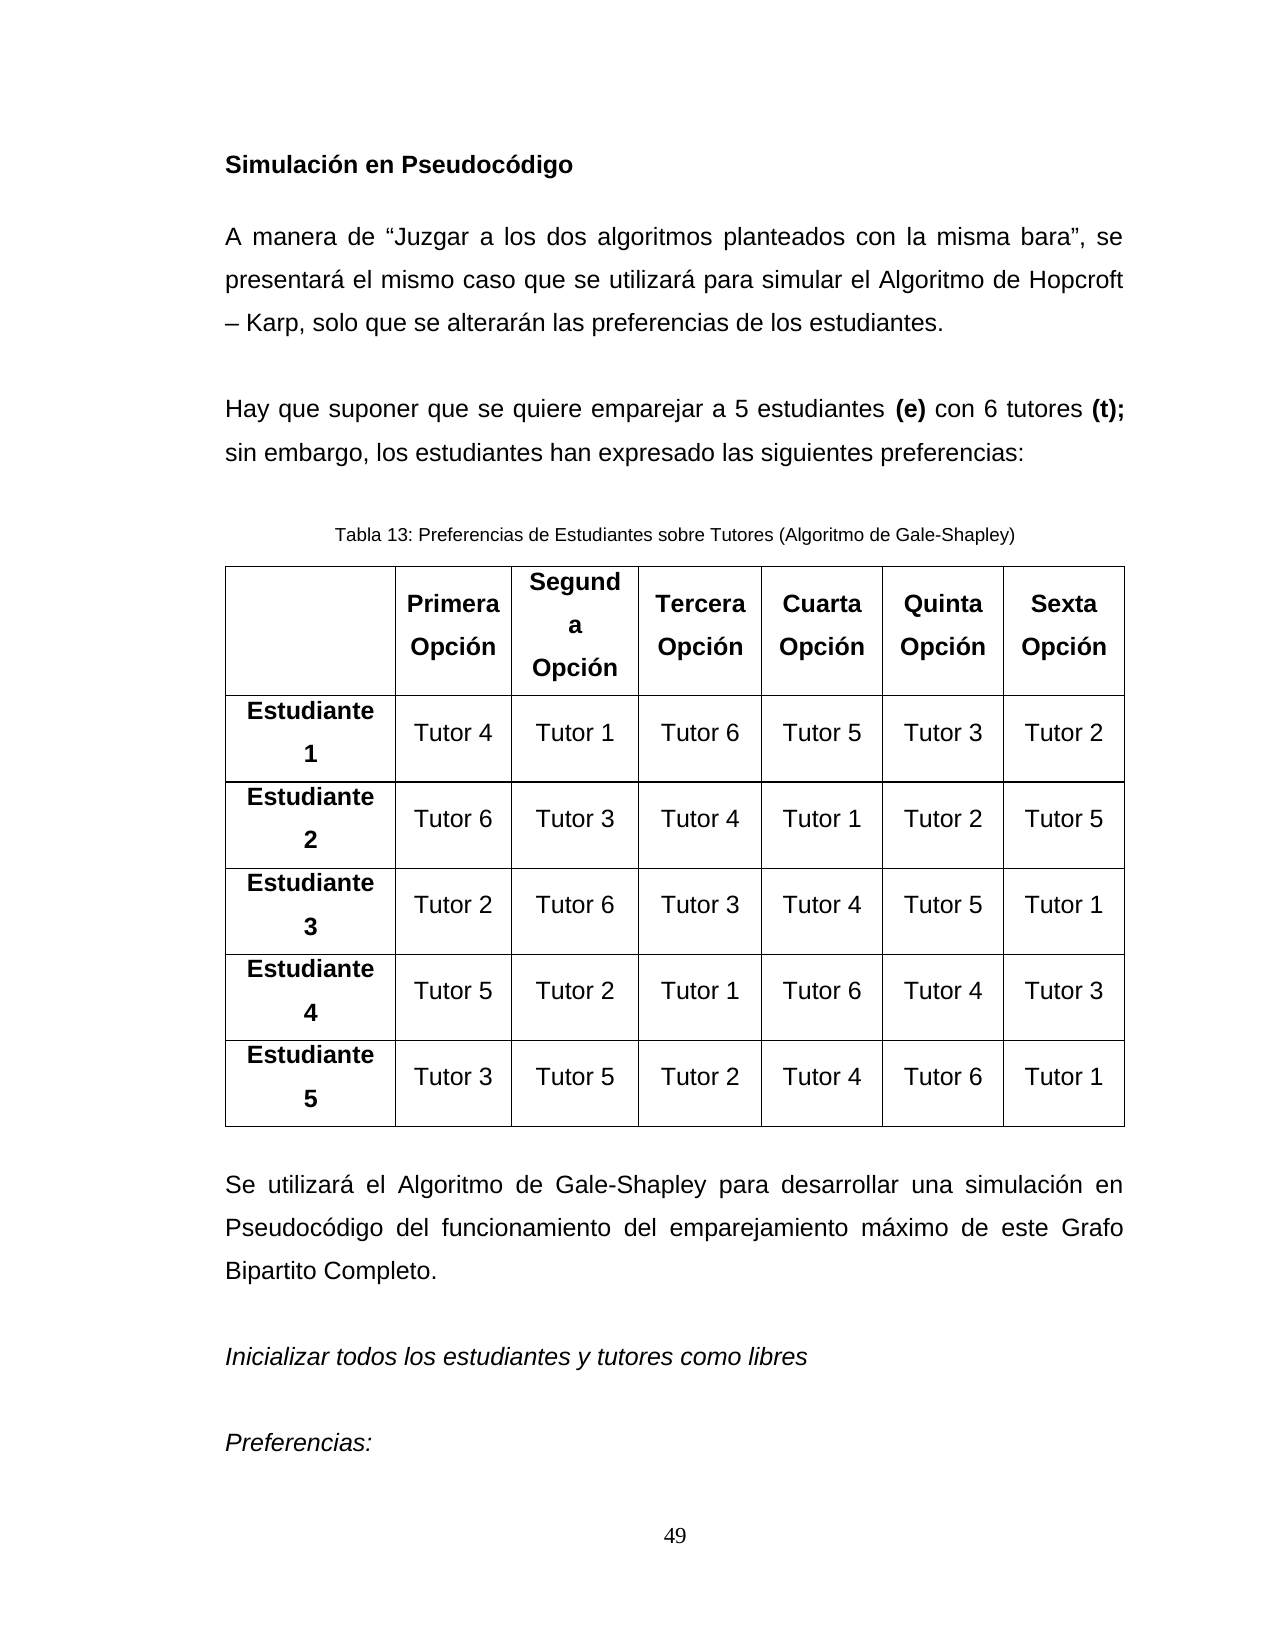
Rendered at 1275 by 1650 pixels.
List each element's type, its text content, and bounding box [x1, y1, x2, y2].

table_cell Tutor 5 [762, 696, 882, 781]
text A manera de “Juzgar a los dos algoritmos planteados con la misma bara”, se presentará el mismo caso que se utilizará para simular el Algoritmo de Hopcroft – Karp, solo que se alterarán las preferencias de los estudiantes. [225, 222, 1125, 337]
table_cell Tutor 3 [639, 869, 761, 953]
table_header Quinta Opción [883, 567, 1003, 695]
text Tabla 13: Preferencias de Estudiantes sobre Tutores (Algoritmo de Gale-Shapley) [225, 524, 1125, 545]
table_cell Estudiante 3 [226, 869, 395, 953]
table_cell Tutor 1 [639, 955, 761, 1039]
table_header [226, 567, 395, 695]
text Inicializar todos los estudiantes y tutores como libres [225, 1342, 1125, 1371]
table_cell Tutor 1 [512, 696, 638, 781]
text Se utilizará el Algoritmo de Gale-Shapley para desarrollar una simulación en Pseudocódigo del funcionamiento del emparejamiento máximo de este Grafo Bipartito Completo. [225, 1170, 1125, 1285]
table_cell Estudiante 4 [226, 955, 395, 1039]
table_cell Estudiante 2 [226, 783, 395, 867]
table_cell Tutor 4 [762, 869, 882, 953]
subtitle Simulación en Pseudocódigo [225, 150, 1125, 179]
table_cell Tutor 1 [1004, 869, 1124, 953]
table_cell Estudiante 1 [226, 696, 395, 781]
table_cell Tutor 3 [883, 696, 1003, 781]
table_cell Tutor 4 [762, 1041, 882, 1126]
table_cell Tutor 6 [762, 955, 882, 1039]
table_cell Tutor 6 [512, 869, 638, 953]
table_header Segunda Opción [512, 567, 638, 695]
table_cell Tutor 2 [639, 1041, 761, 1126]
table_header Sexta Opción [1004, 567, 1124, 695]
table_cell Tutor 3 [512, 783, 638, 867]
table_cell Tutor 3 [1004, 955, 1124, 1039]
table_cell Tutor 6 [396, 783, 511, 867]
table_cell Tutor 2 [512, 955, 638, 1039]
table_cell Tutor 4 [639, 783, 761, 867]
table_cell Tutor 6 [639, 696, 761, 781]
table_cell Tutor 5 [1004, 783, 1124, 867]
table_cell Tutor 1 [1004, 1041, 1124, 1126]
table_cell Tutor 4 [396, 696, 511, 781]
table_cell Tutor 6 [883, 1041, 1003, 1126]
table_cell Tutor 5 [512, 1041, 638, 1126]
text Hay que suponer que se quiere emparejar a 5 estudiantes (e) con 6 tutores (t); sin embargo, los estudiantes han expresado las siguientes preferencias: [225, 394, 1125, 466]
table_cell Tutor 5 [396, 955, 511, 1039]
table_header Cuarta Opción [762, 567, 882, 695]
table_cell Tutor 1 [762, 783, 882, 867]
table_cell Tutor 5 [883, 869, 1003, 953]
table_cell Estudiante 5 [226, 1041, 395, 1126]
table_cell Tutor 2 [883, 783, 1003, 867]
text Preferencias: [225, 1428, 1125, 1457]
table_header Primera Opción [396, 567, 511, 695]
table_cell Tutor 4 [883, 955, 1003, 1039]
table_cell Tutor 2 [1004, 696, 1124, 781]
table_cell Tutor 3 [396, 1041, 511, 1126]
table_header Tercera Opción [639, 567, 761, 695]
table_cell Tutor 2 [396, 869, 511, 953]
